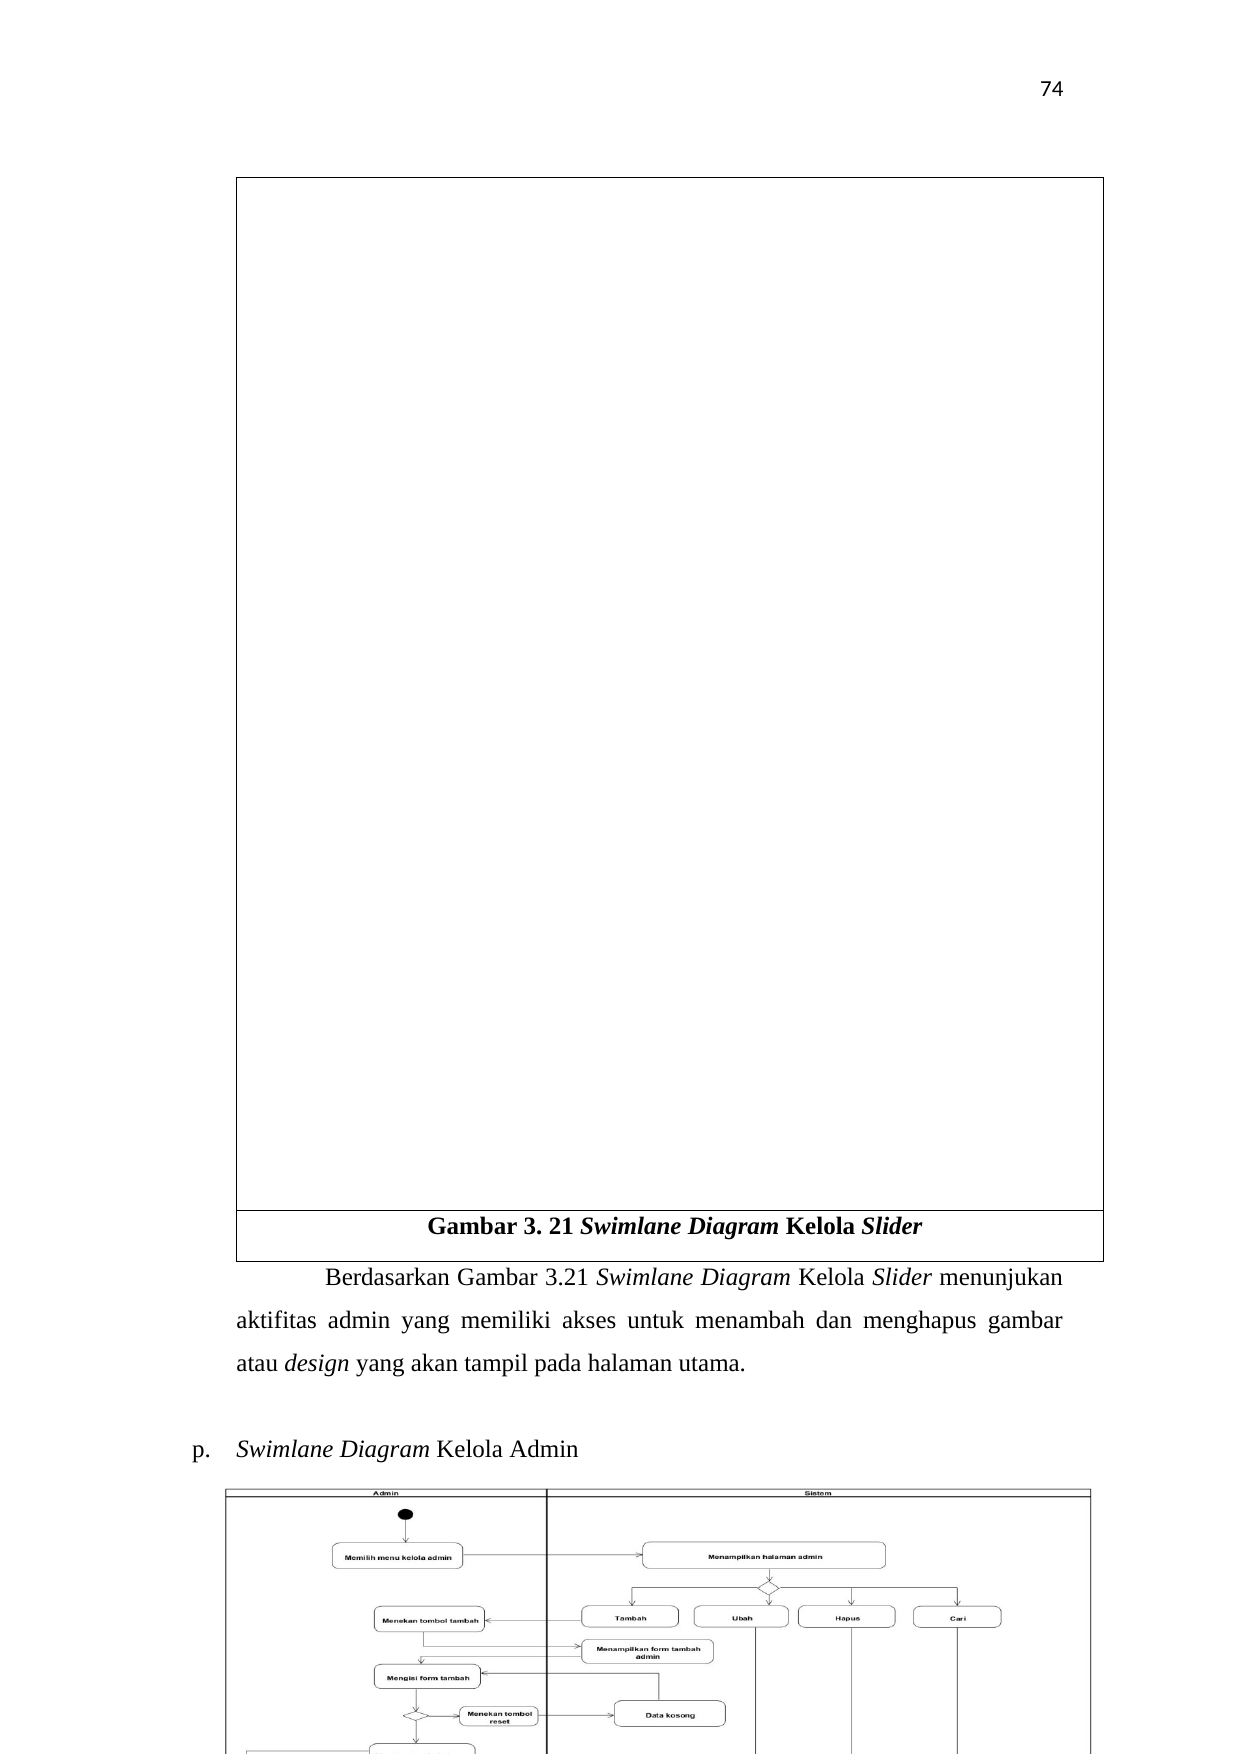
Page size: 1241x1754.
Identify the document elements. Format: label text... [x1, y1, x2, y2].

picture [223, 1487, 1092, 1754]
text Berdasarkan Gambar 3.21 Swimlane Diagram Kelola Slider menunjukan aktifitas admin yang memiliki akses untuk menambah dan menghapus gambar atau design yang akan tampil pada halaman utama. [236, 1262, 1063, 1377]
list Swimlane Diagram Kelola Admin [192, 1434, 1063, 1463]
table_cell Gambar 3. 21 Swimlane Diagram Kelola Slider [237, 1211, 1103, 1261]
table_header [237, 178, 1103, 1210]
